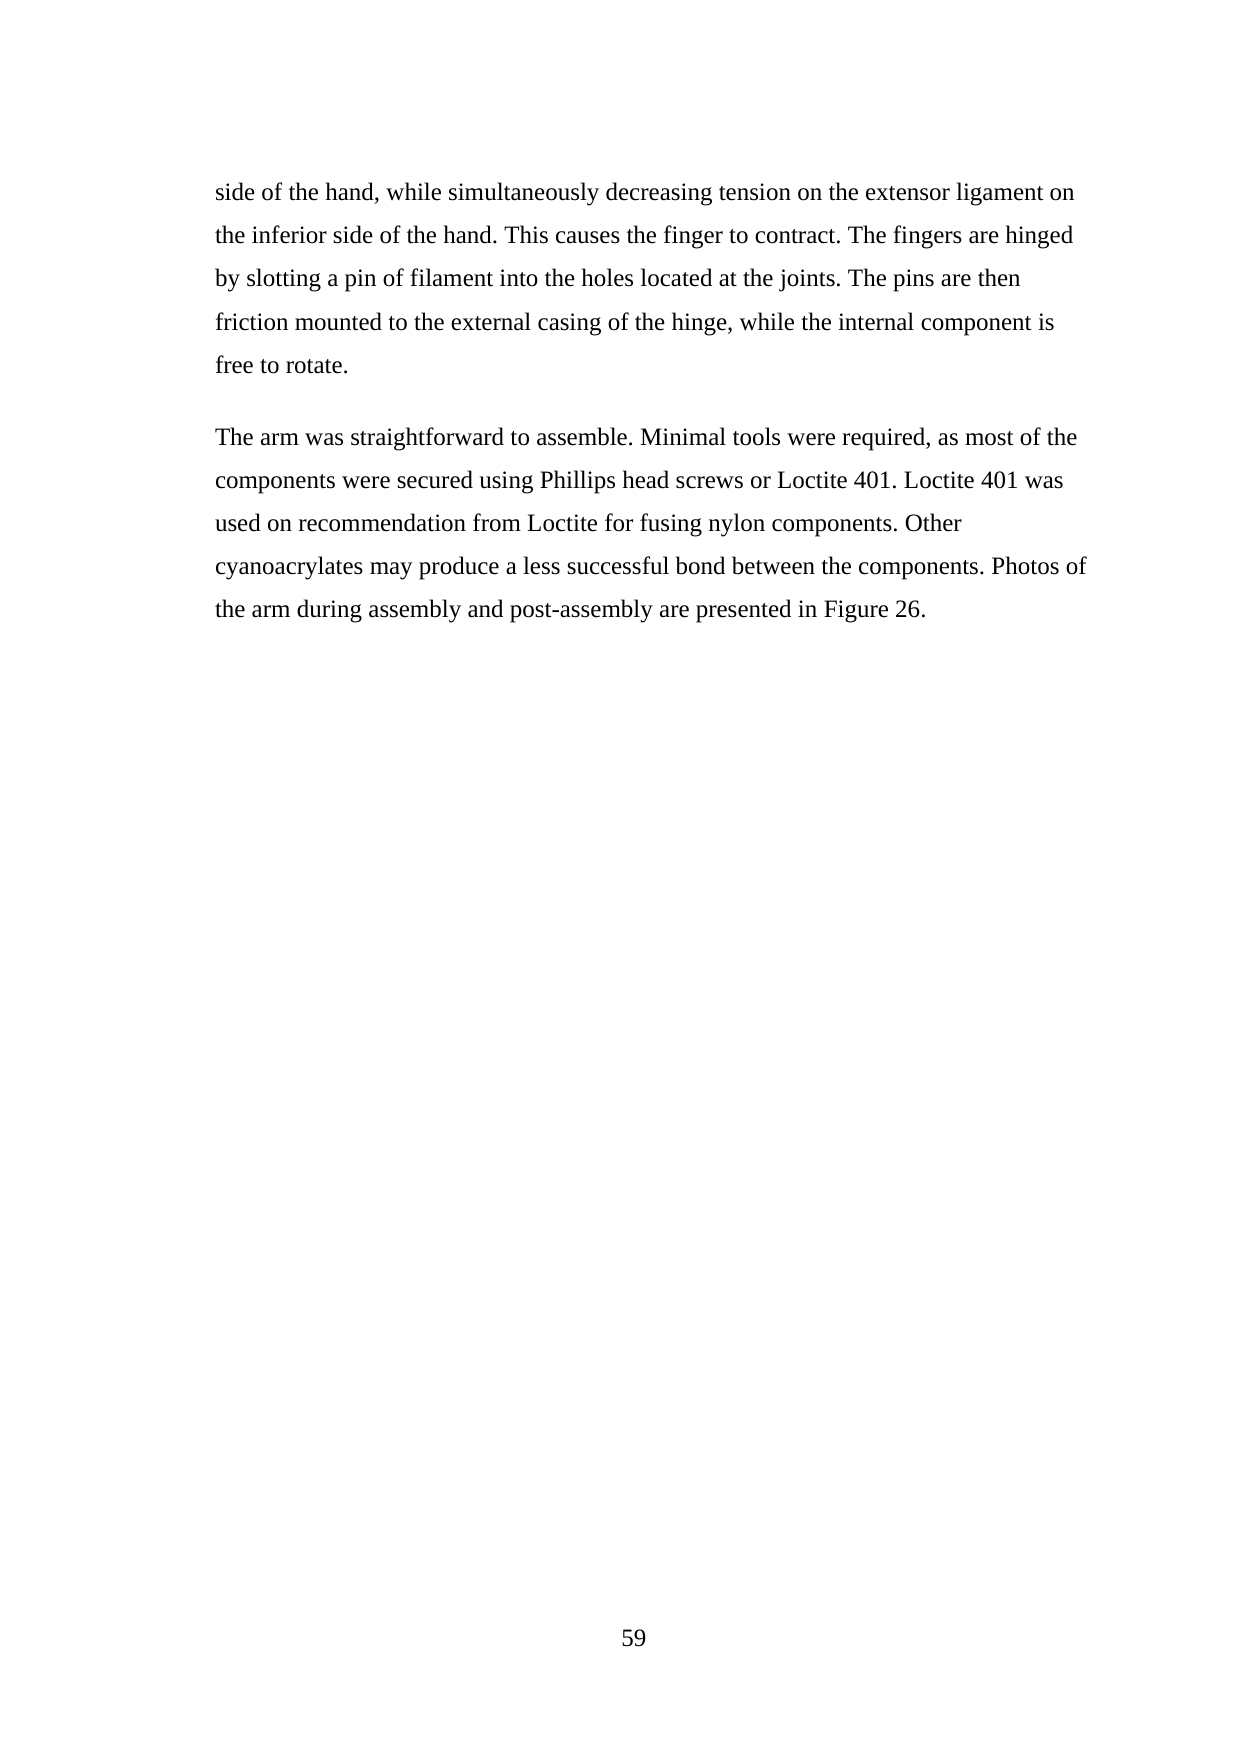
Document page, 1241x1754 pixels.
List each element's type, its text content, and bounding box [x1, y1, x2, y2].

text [215, 177, 1090, 378]
text The arm was straightforward to assemble. Minimal tools were required, as most of the components were secured using Phillips head screws or Loctite 401. Loctite 401 was used on recommendation from Loctite for fusing nylon components. Other cyanoacrylates may produce a less successful bond between the components. Photos of the arm during assembly and post-assembly are presented in Figure 24. [215, 422, 1090, 623]
